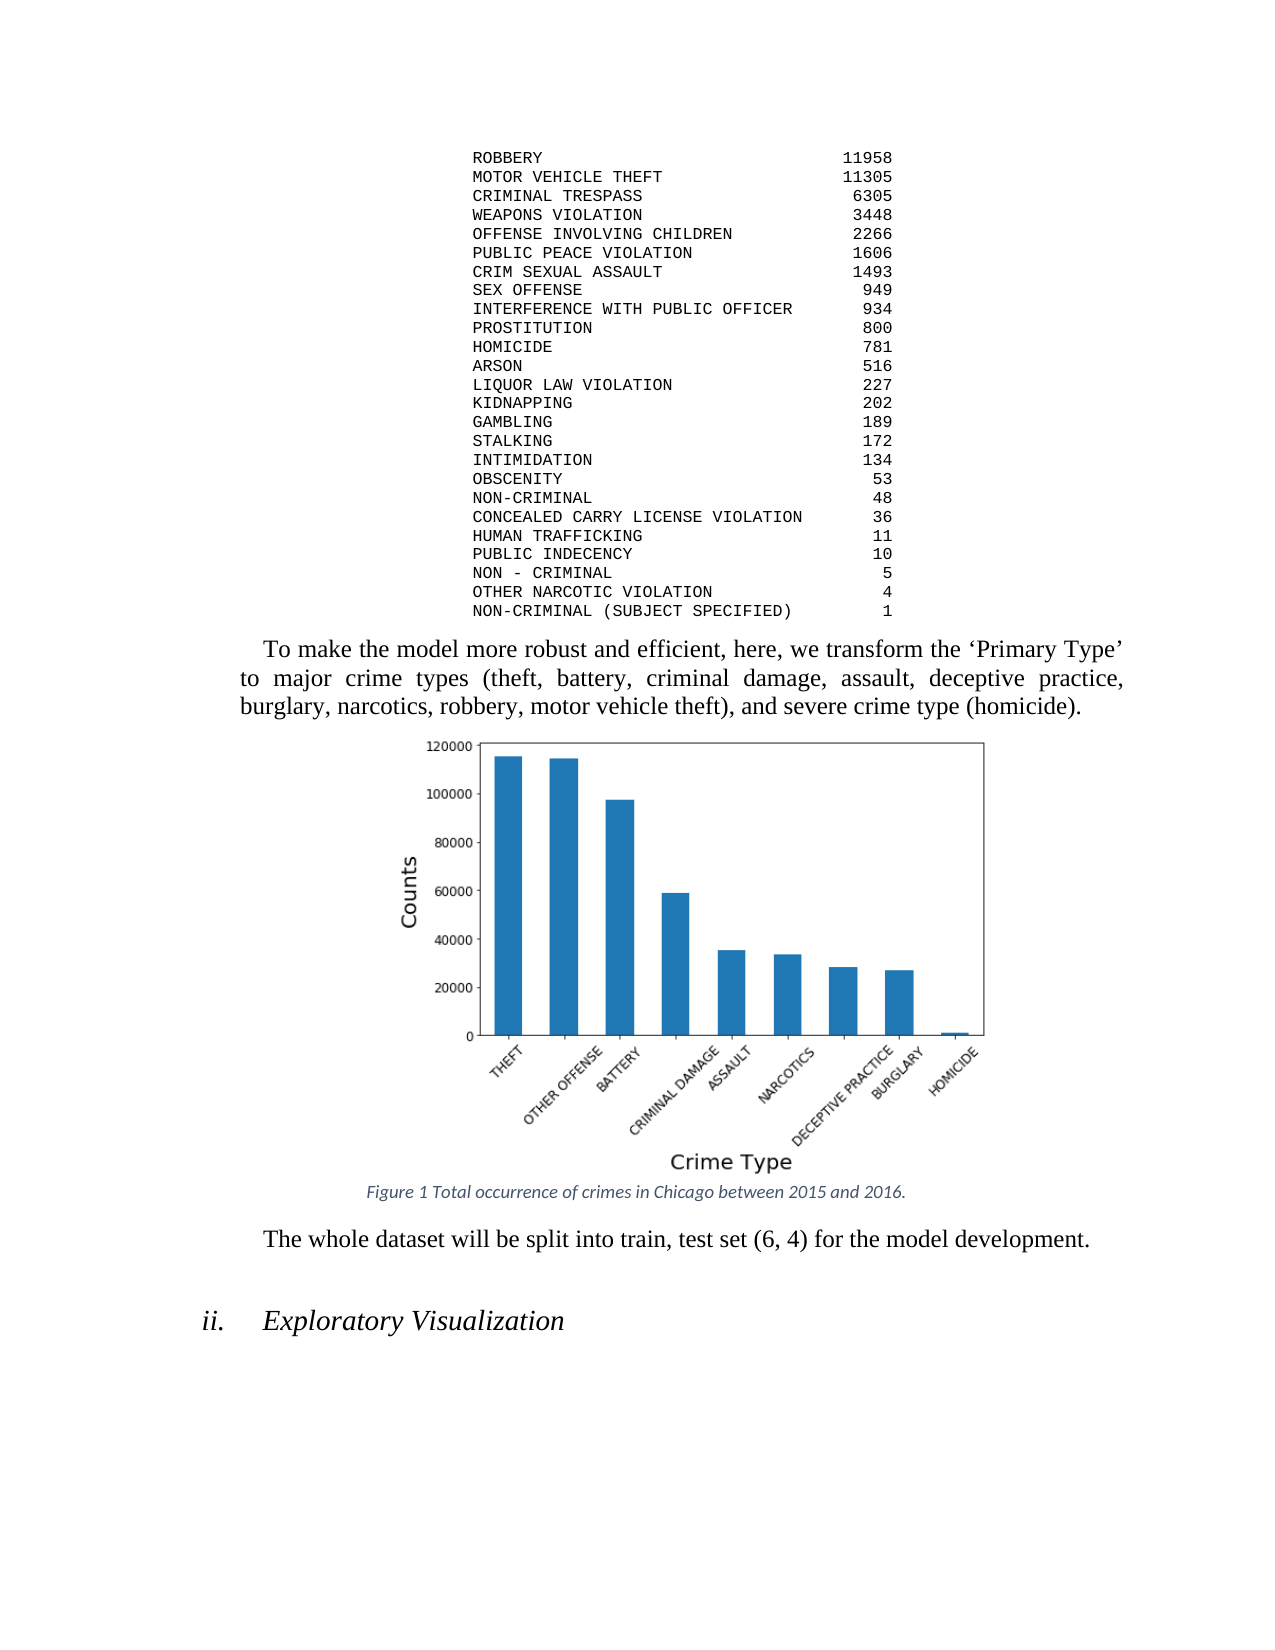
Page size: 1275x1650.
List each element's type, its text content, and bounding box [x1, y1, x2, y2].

text INTIMIDATION 134 [240, 452, 1125, 471]
text INTERFERENCE WITH PUBLIC OFFICER 934 [240, 301, 1125, 320]
text HUMAN TRAFFICKING 11 [240, 527, 1125, 546]
text NON-CRIMINAL 48 [240, 489, 1125, 508]
text MOTOR VEHICLE THEFT 11305 [240, 169, 1125, 188]
text SEX OFFENSE 949 [240, 282, 1125, 301]
text PROSTITUTION 800 [240, 320, 1125, 338]
text Figure Total occurrence of crimes in Chicago between 2015 and 2016. [150, 1181, 1125, 1203]
text LIQUOR LAW VIOLATION 227 [240, 376, 1125, 395]
text NON-CRIMINAL (SUBJECT SPECIFIED) 1 [240, 602, 1125, 621]
text GAMBLING 189 [240, 414, 1125, 433]
text OTHER NARCOTIC VIOLATION 4 [240, 584, 1125, 602]
text CRIMINAL TRESPASS 6305 [240, 188, 1125, 207]
text The whole dataset will be split into train, test set (6, 4) for the model development. [240, 1224, 1125, 1253]
text PUBLIC INDECENCY 10 [240, 546, 1125, 565]
text OBSCENITY 53 [240, 471, 1125, 489]
text CONCEALED CARRY LICENSE VIOLATION 36 [240, 508, 1125, 527]
text CRIM SEXUAL ASSAULT 1493 [240, 263, 1125, 282]
text ROBBERY 11958 [240, 150, 1125, 169]
text OFFENSE INVOLVING CHILDREN 2266 [240, 225, 1125, 244]
text ARSON 516 [240, 357, 1125, 376]
text KIDNAPPING 202 [240, 395, 1125, 414]
text WEAPONS VIOLATION 3448 [240, 207, 1125, 225]
text STALKING 172 [240, 433, 1125, 452]
picture [393, 732, 994, 1181]
text PUBLIC PEACE VIOLATION 1606 [240, 244, 1125, 263]
list Exploratory Visualization [225, 1303, 1125, 1337]
text NON - CRIMINAL 5 [240, 565, 1125, 584]
text To make the model more robust and efficient, here, we transform the ‘Primary Type’ to major crime types (theft, battery, criminal damage, assault, deceptive practice, burglary, narcotics, robbery, motor vehicle theft), and severe crime type (homicide). [240, 634, 1125, 720]
text HOMICIDE 781 [240, 338, 1125, 357]
